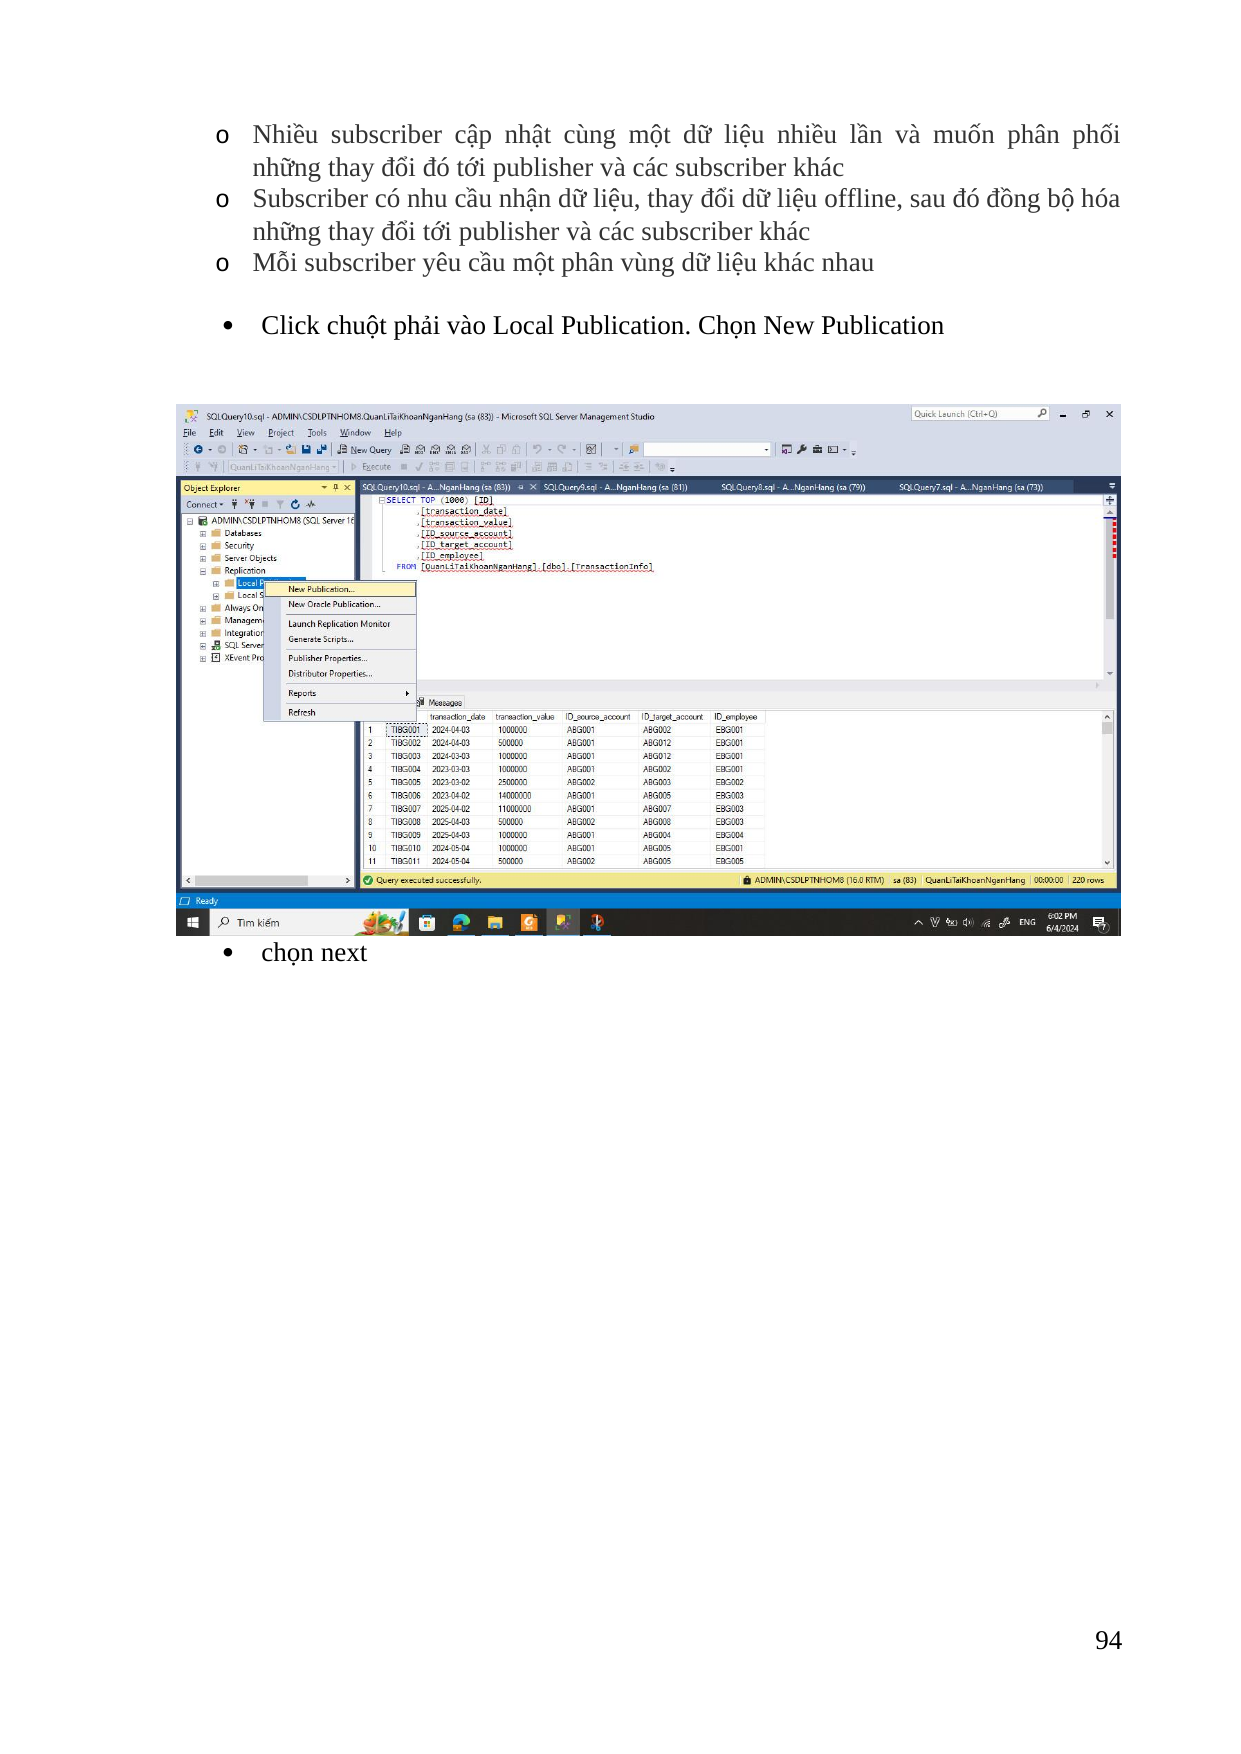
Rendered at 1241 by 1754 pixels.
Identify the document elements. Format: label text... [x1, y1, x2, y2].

list Subscriber có nhu cầu nhận dữ liệu, thay đổi dữ liệu offline, sau đó đồng bộ hóa những thay đổi tới publisher và các subscriber khác [215, 182, 1122, 246]
list Click chuột phải vào Local Publication. Chọn New Publication [224, 309, 1121, 340]
list Mỗi subscriber yêu cầu một phân vùng dữ liệu khác nhau [215, 246, 1122, 279]
list Nhiều subscriber cập nhật cùng một dữ liệu nhiều lần và muốn phân phối những thay đổi đó tới publisher và các subscriber khác [215, 118, 1122, 182]
list chọn next [224, 936, 1121, 967]
picture [176, 404, 1121, 936]
